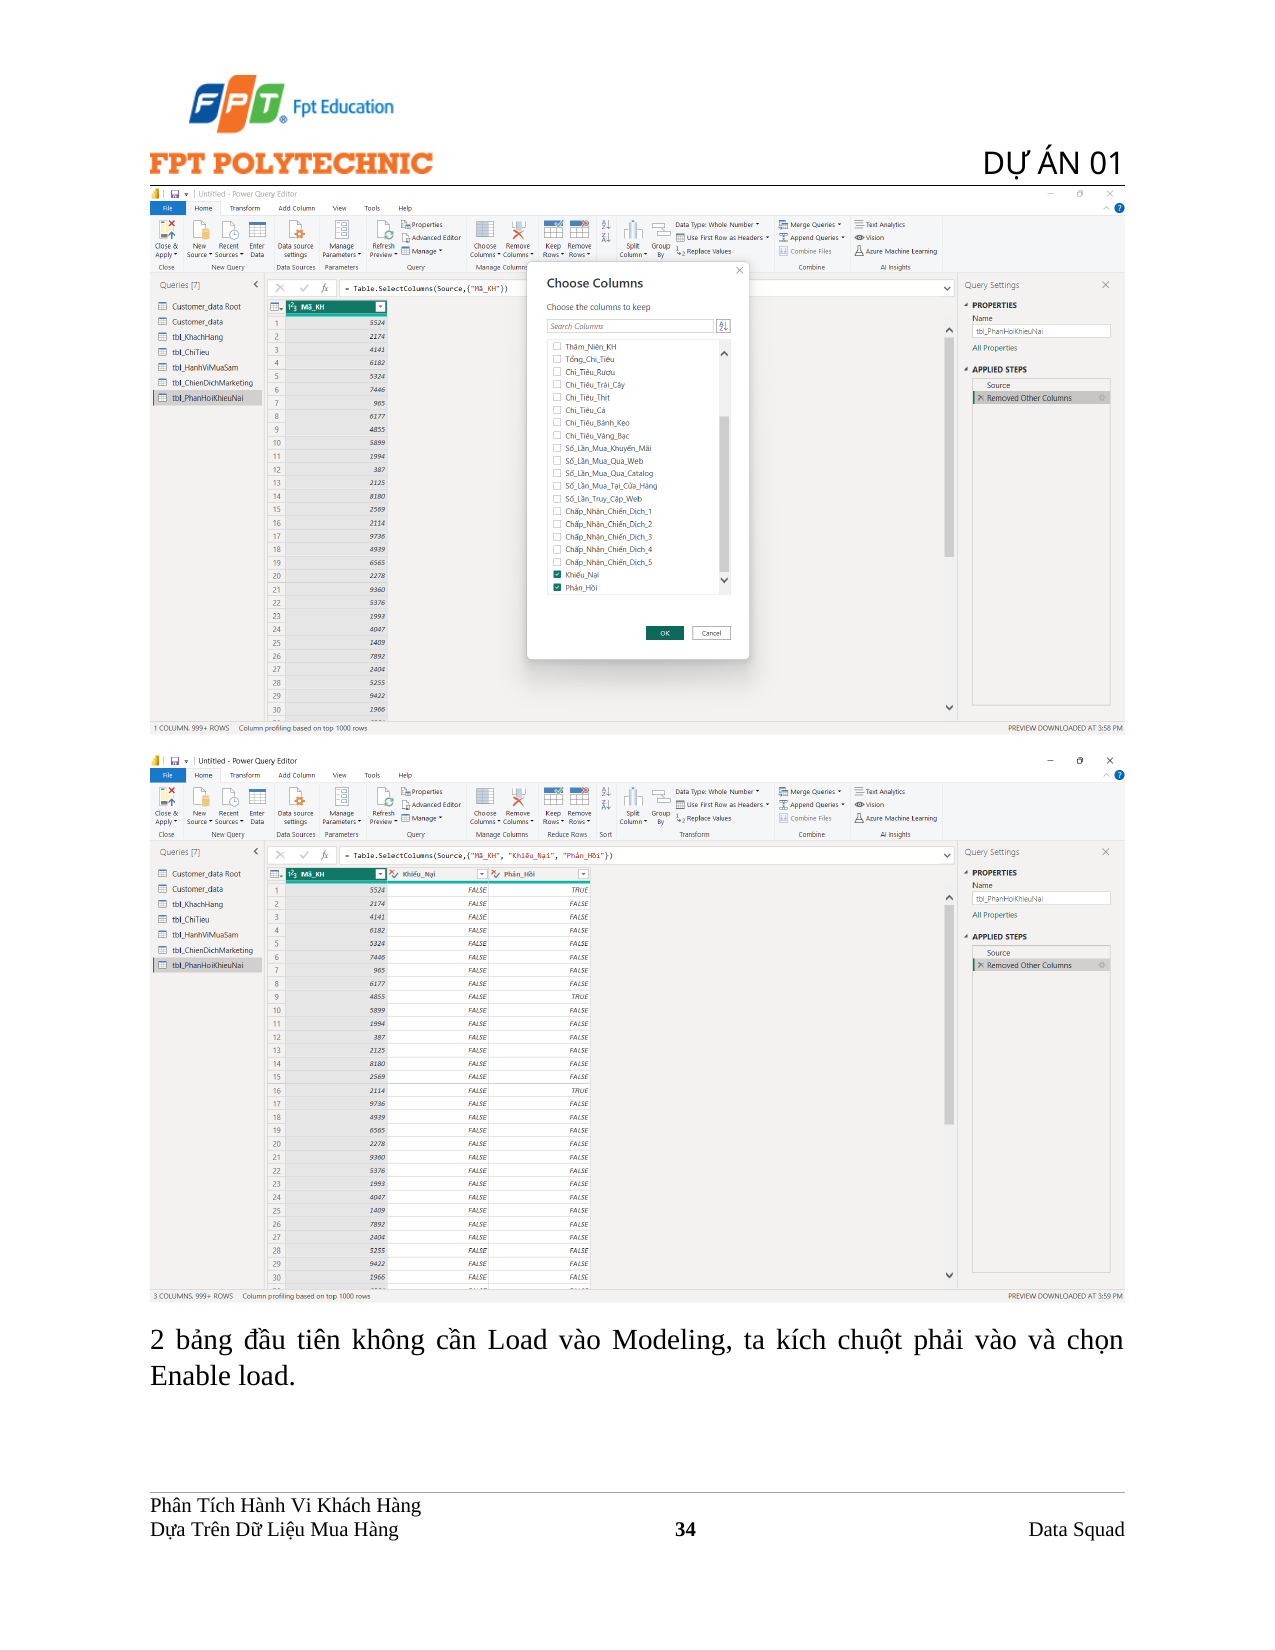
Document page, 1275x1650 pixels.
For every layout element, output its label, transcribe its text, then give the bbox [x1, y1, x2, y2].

picture [150, 186, 1125, 735]
picture [150, 754, 1125, 1303]
text 2 bảng đầu tiên không cần Load vào Modeling, ta kích chuột phải vào và chọn Enable load. [150, 1322, 1125, 1391]
picture [150, 75, 436, 174]
